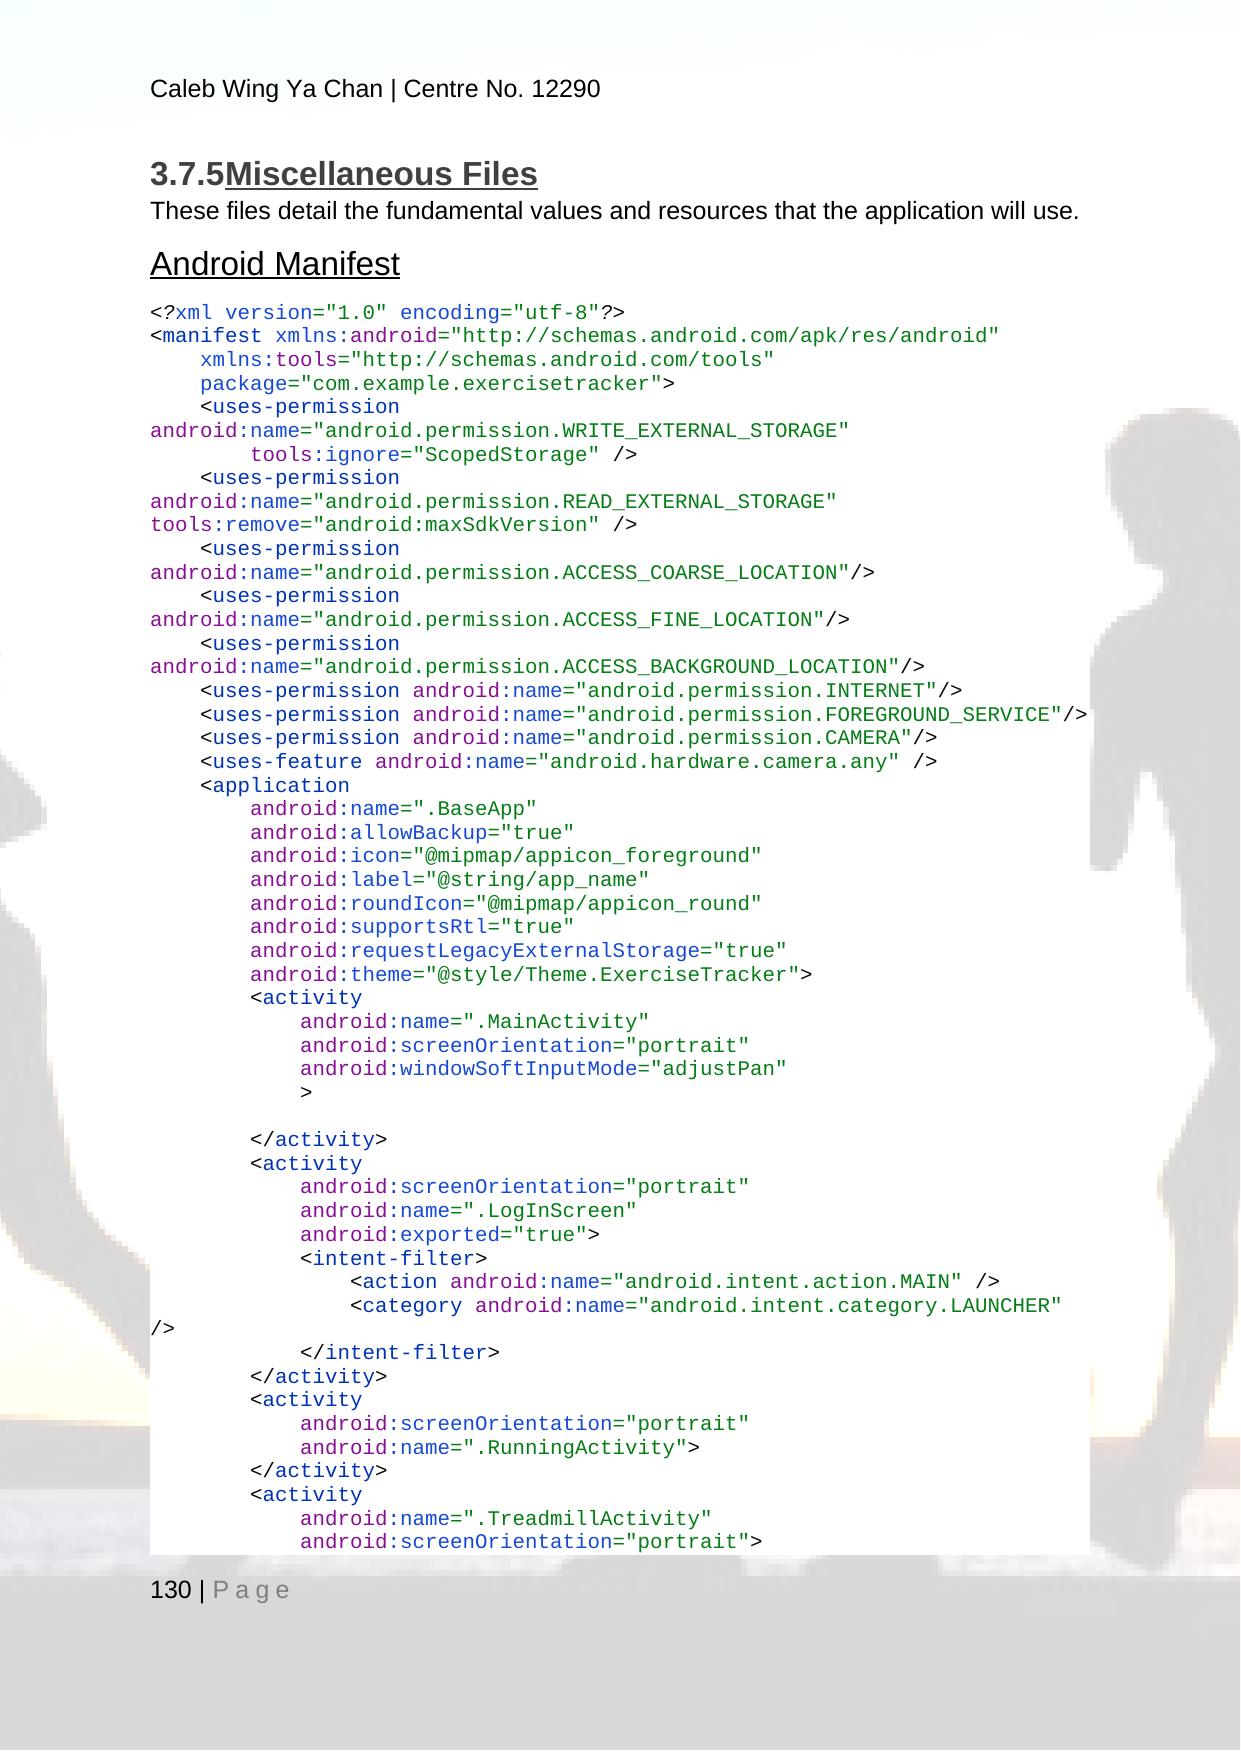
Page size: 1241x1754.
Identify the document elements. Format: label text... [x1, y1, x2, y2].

subtitle Miscellaneous Files [150, 154, 1090, 193]
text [150, 302, 1090, 1555]
text Android Manifest [150, 243, 1090, 282]
text These files detail the fundamental values and resources that the application will use. [150, 196, 1090, 224]
